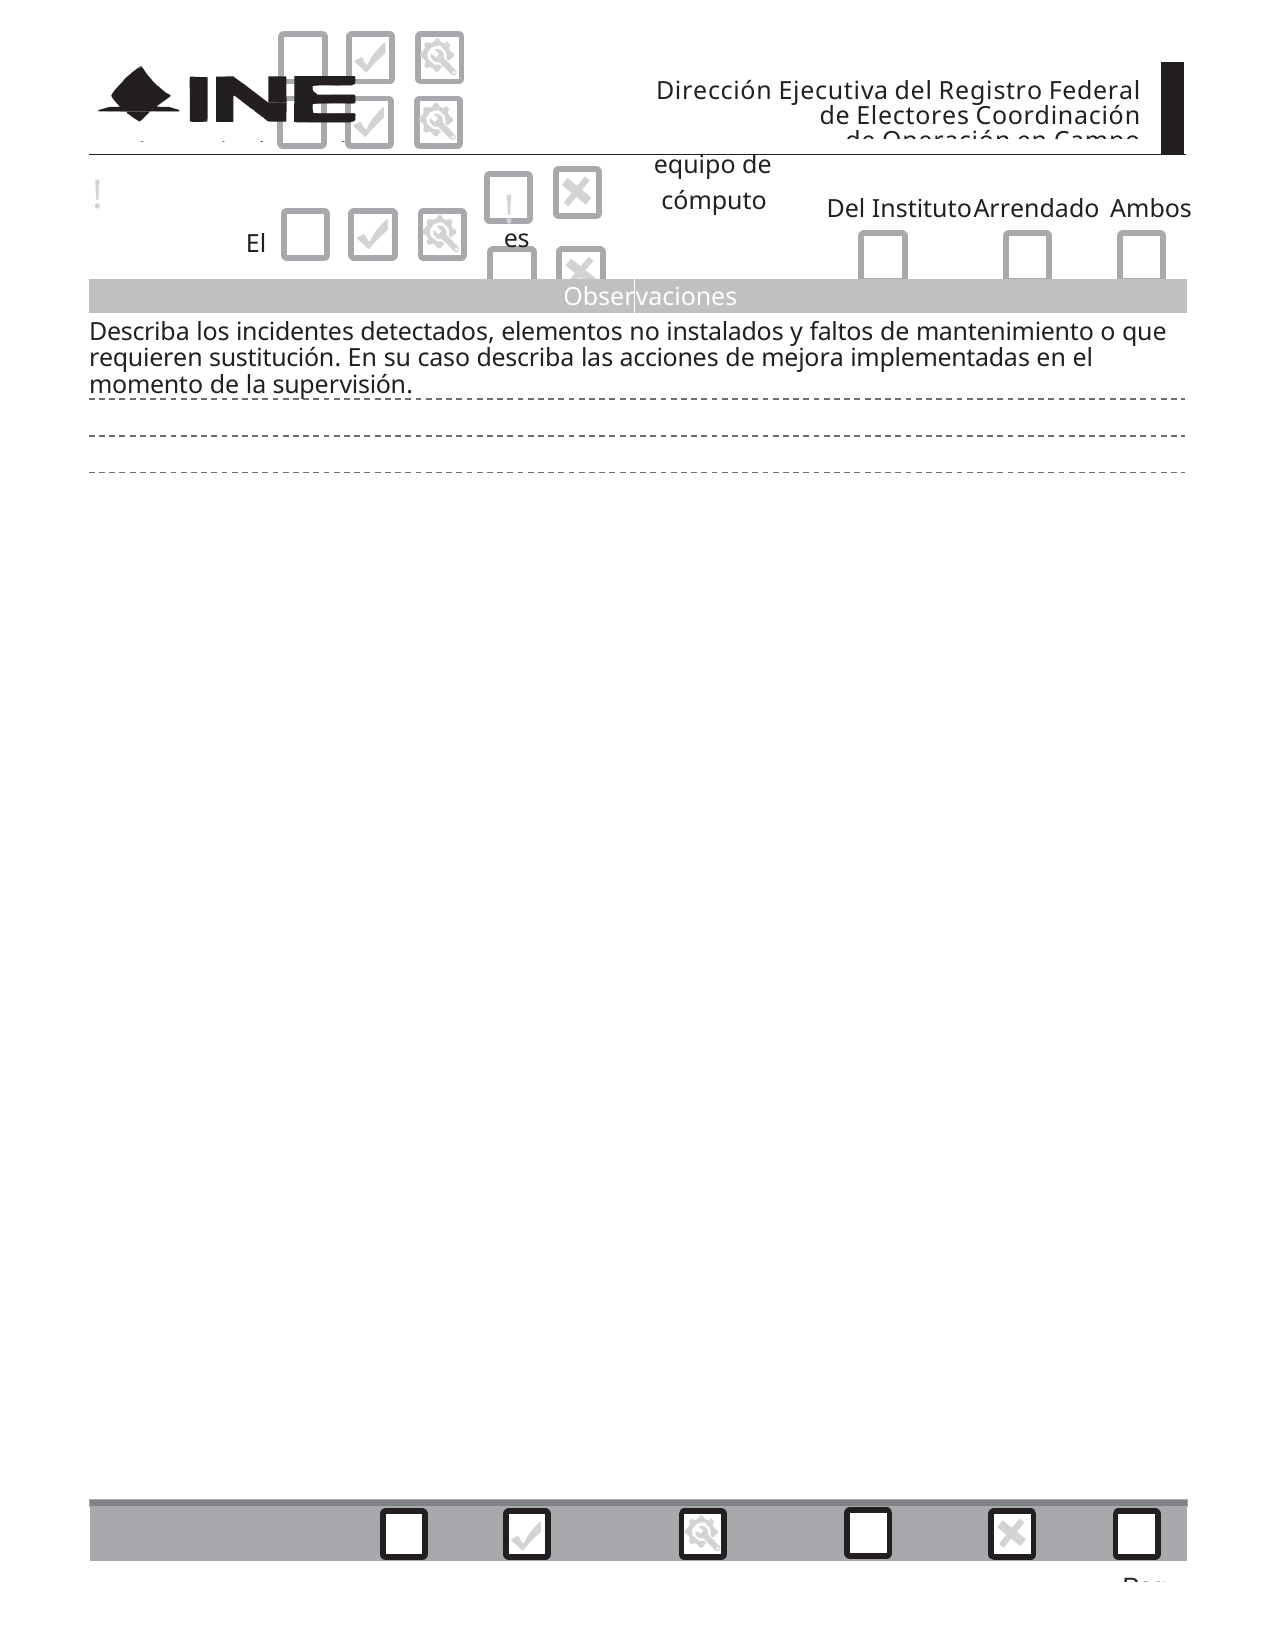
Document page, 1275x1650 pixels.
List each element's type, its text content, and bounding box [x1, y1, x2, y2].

text ! cómputo es [503, 178, 779, 256]
text Observaciones [89, 278, 1202, 313]
text Del Instituto Arrendado Ambos [826, 190, 1202, 224]
text Describa los incidentes detectados, elementos no instalados y faltos de mantenimiento o que requieren sustitución. En su caso describa las acciones de mejora implementadas en el momento de la supervisión. [89, 319, 1202, 401]
subtitle ! [92, 167, 275, 221]
text El equipo de [654, 154, 779, 178]
